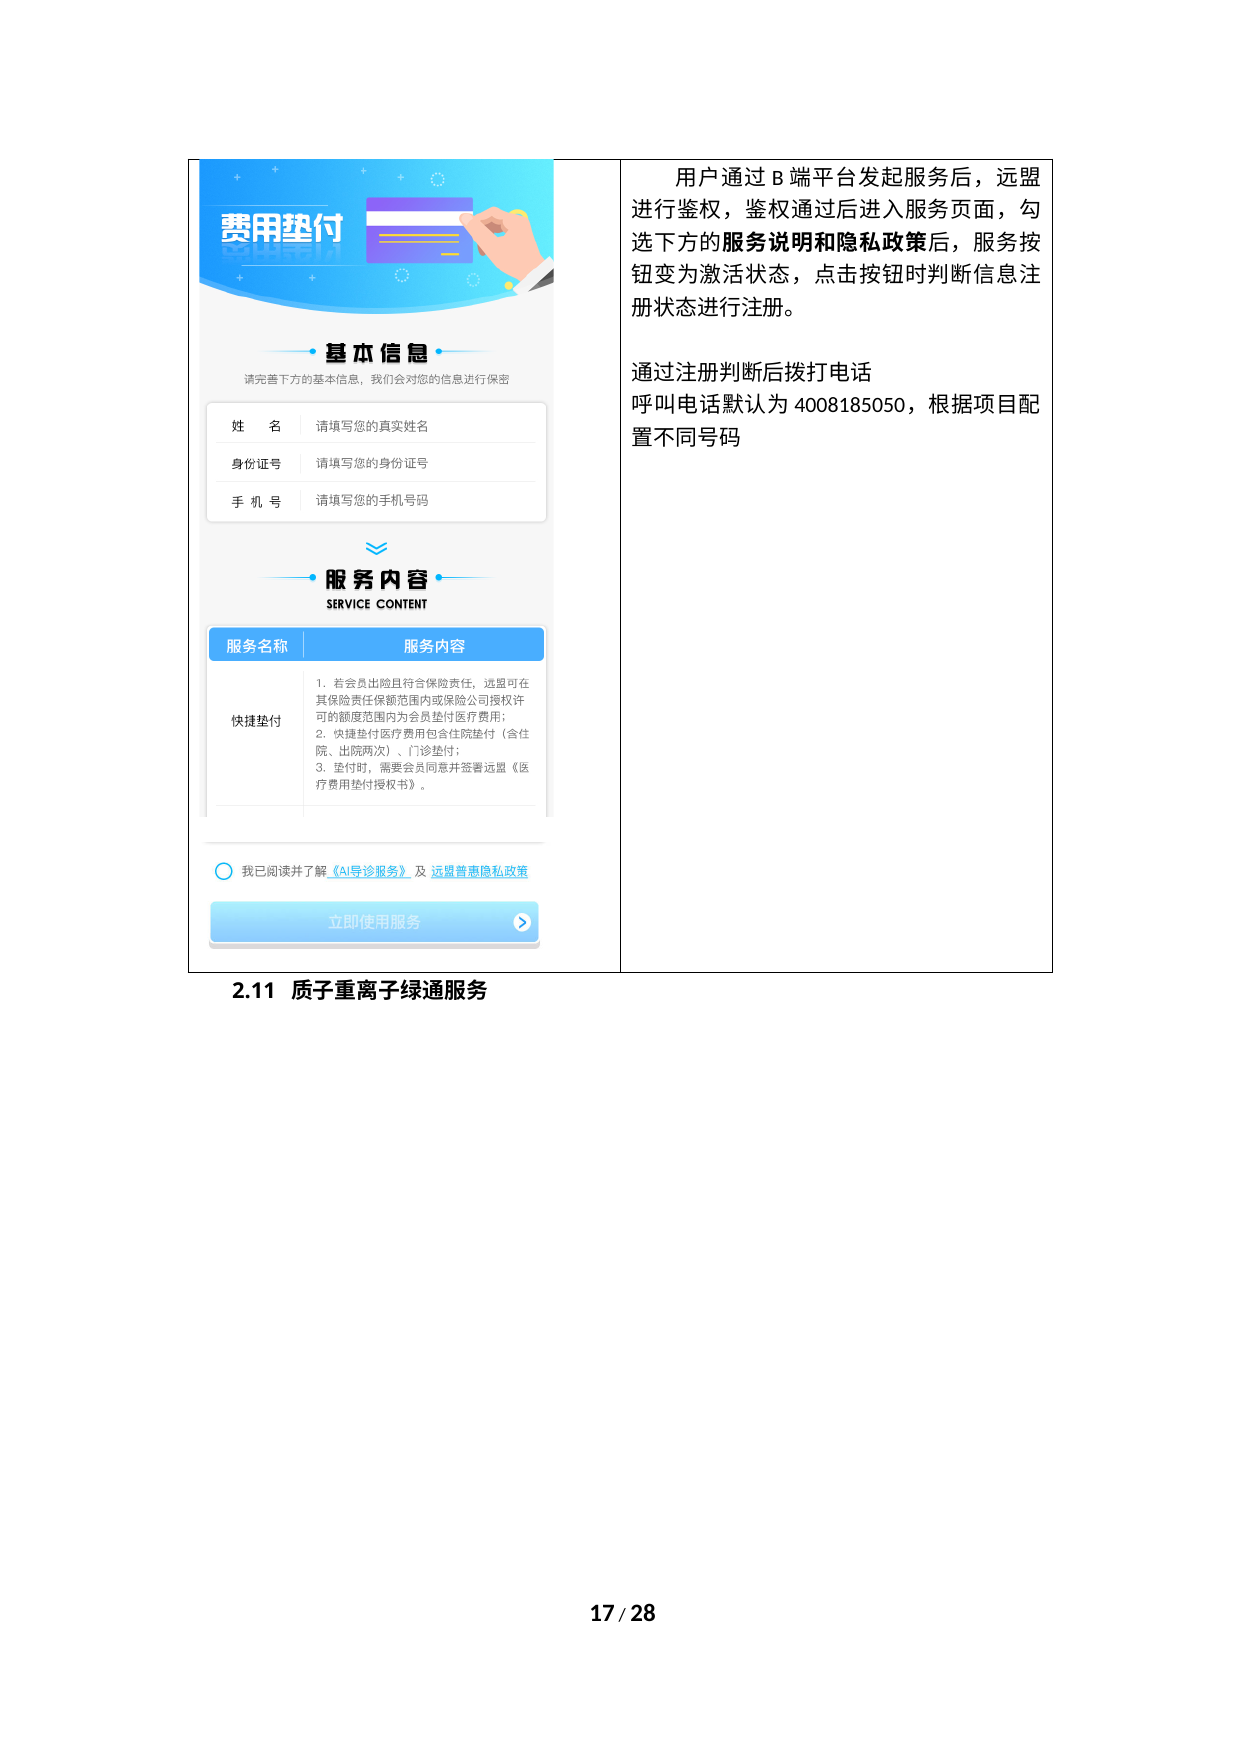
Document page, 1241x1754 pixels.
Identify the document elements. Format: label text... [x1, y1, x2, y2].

table_header [189, 160, 620, 972]
picture [199, 842, 554, 960]
list 质子重离子绿通服务 [232, 973, 1053, 1006]
picture [199, 159, 554, 817]
table_header 用户通过B端平台发起服务后，远盟进行鉴权，鉴权通过后进入服务页面，勾选下方的服务说明和隐私政策后，服务按钮变为激活状态，点击按钮时判断信息注册状态进行注册。 通过注册判断后拨打电话 呼叫电话默认为4008185050，根据项目配置不同号码 [621, 160, 1052, 972]
